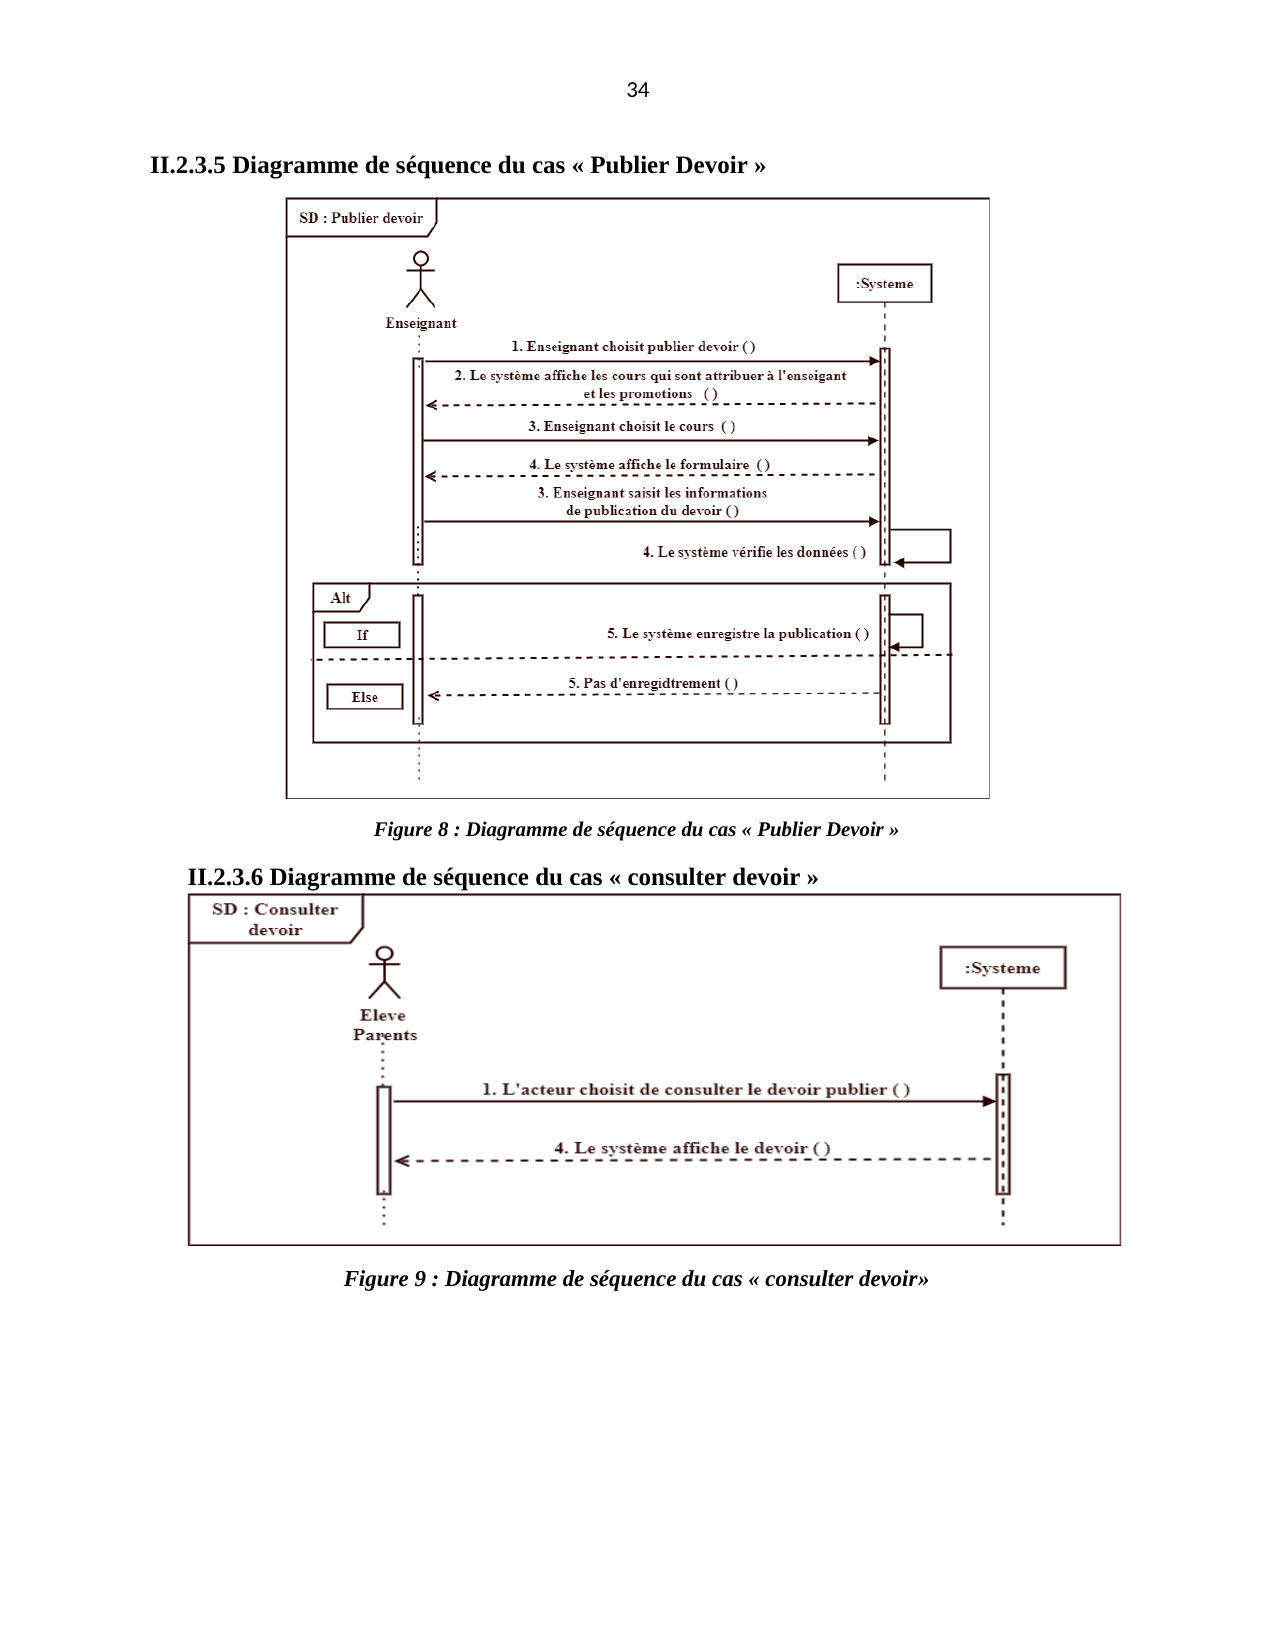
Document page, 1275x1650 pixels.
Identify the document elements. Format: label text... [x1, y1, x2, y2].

picture [187, 893, 1122, 1246]
picture [285, 197, 990, 799]
subtitle II.2.3.5 Diagramme de séquence du cas « Publier Devoir » [150, 150, 1125, 179]
text Figure 8 : Diagramme de séquence du cas « Publier Devoir » [150, 817, 1125, 841]
text Figure 9 : Diagramme de séquence du cas « consulter devoir» [150, 1265, 1125, 1291]
